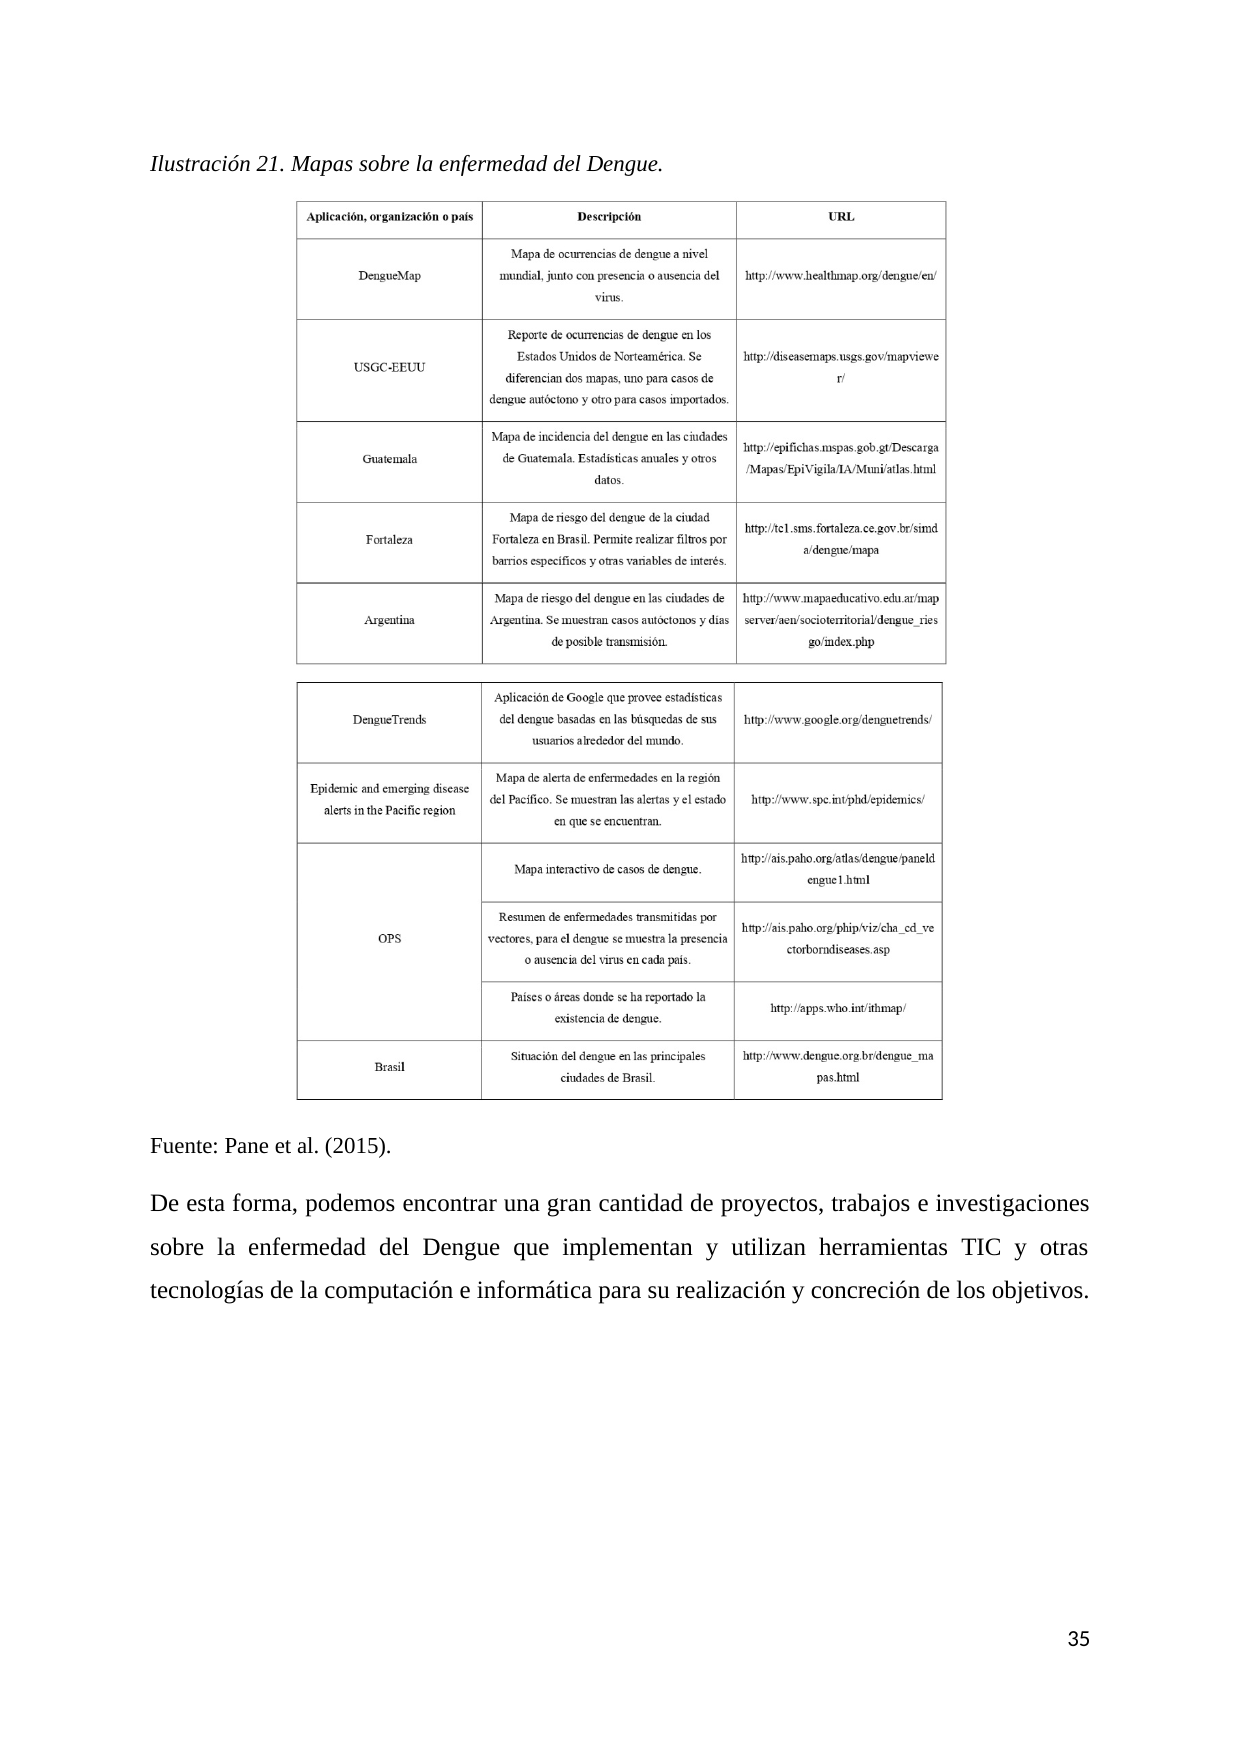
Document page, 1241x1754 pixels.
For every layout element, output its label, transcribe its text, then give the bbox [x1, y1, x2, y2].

picture [292, 197, 948, 666]
text Fuente: Pane et al. (2015). [150, 1132, 1090, 1159]
picture [295, 679, 945, 1102]
text De esta forma, podemos encontrar una gran cantidad de proyectos, trabajos e investigaciones sobre la enfermedad del Dengue que implementan y utilizan herramientas TIC y otras tecnologías de la computación e informática para su realización y concreción de los objetivos. [150, 1188, 1090, 1303]
text Ilustración 21. Mapas sobre la enfermedad del Dengue. [150, 150, 1090, 176]
